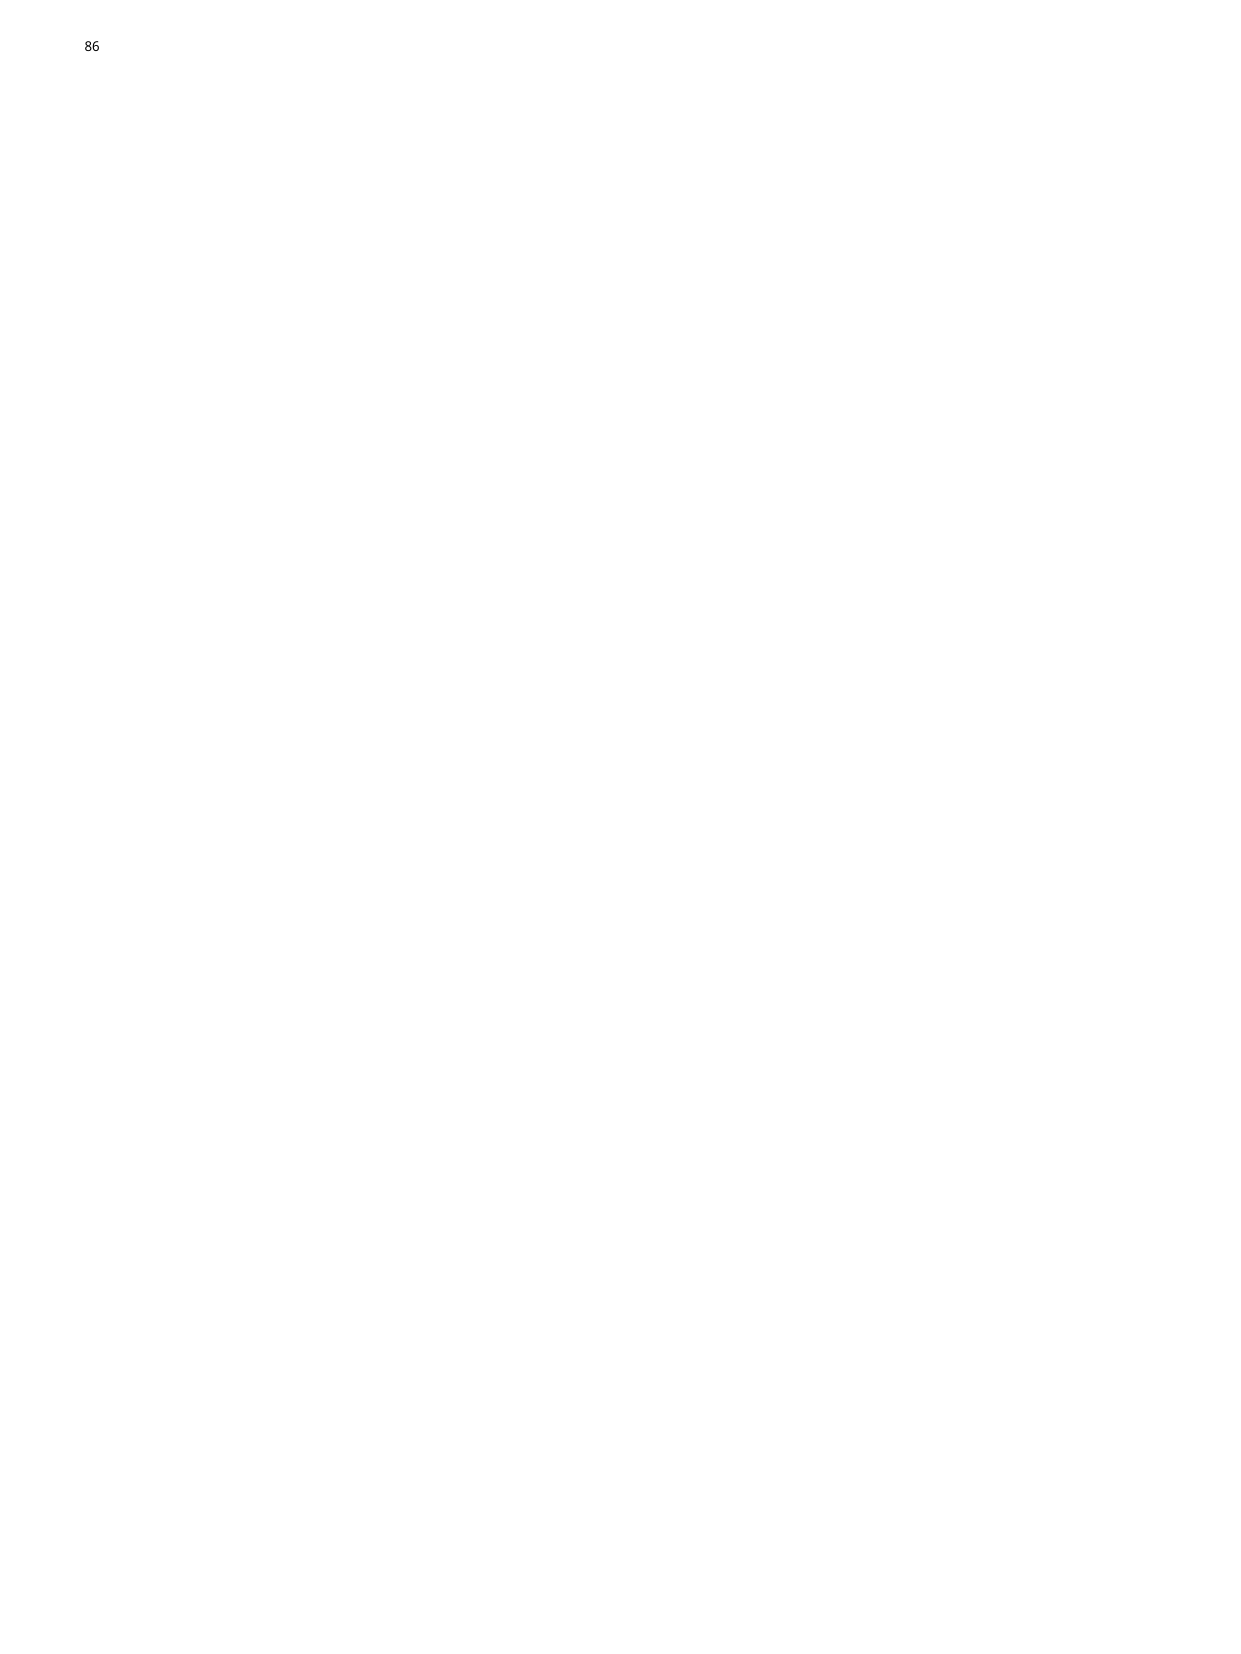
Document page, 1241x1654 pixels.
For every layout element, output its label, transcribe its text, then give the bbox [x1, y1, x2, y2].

text 86 [84, 34, 1165, 56]
